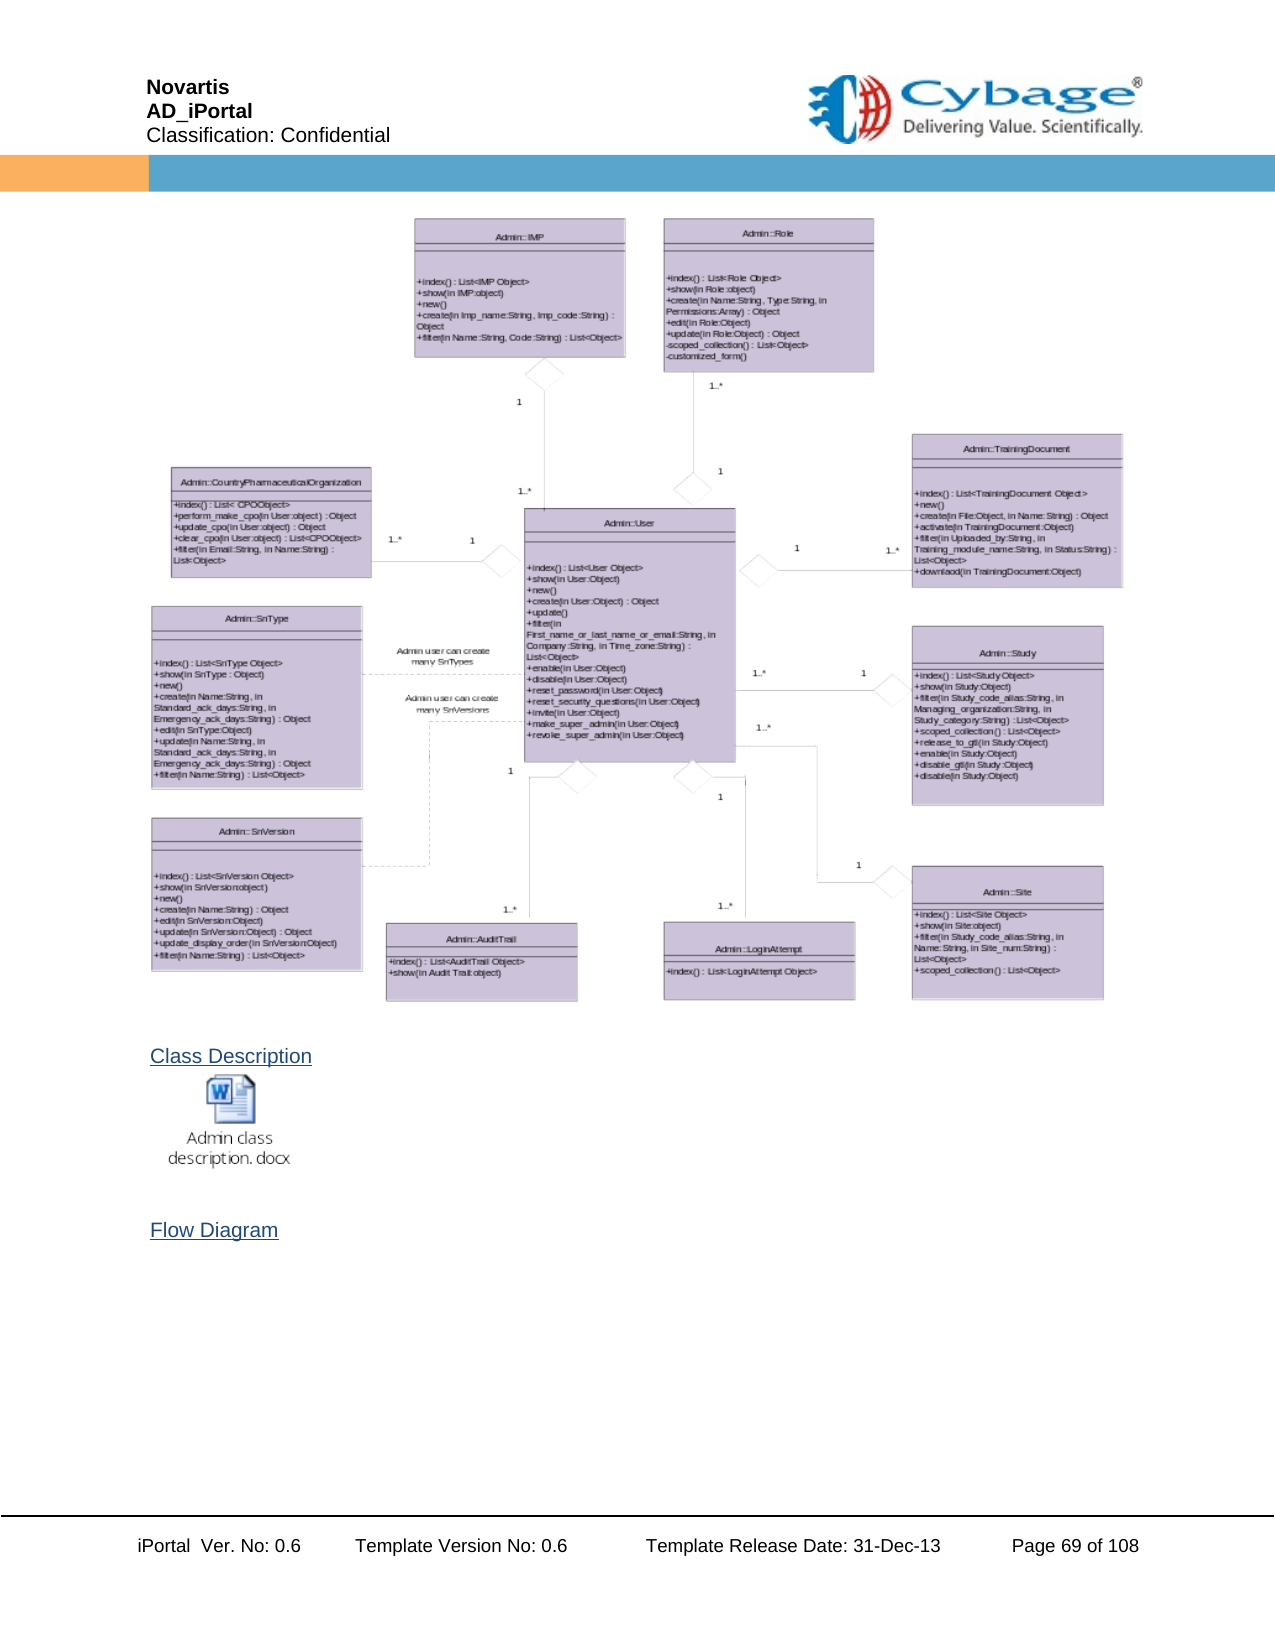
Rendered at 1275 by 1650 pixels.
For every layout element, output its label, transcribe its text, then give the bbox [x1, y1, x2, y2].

text Class Description [150, 1039, 1125, 1068]
picture [808, 75, 1143, 144]
text Flow Diagram [150, 1213, 1125, 1242]
